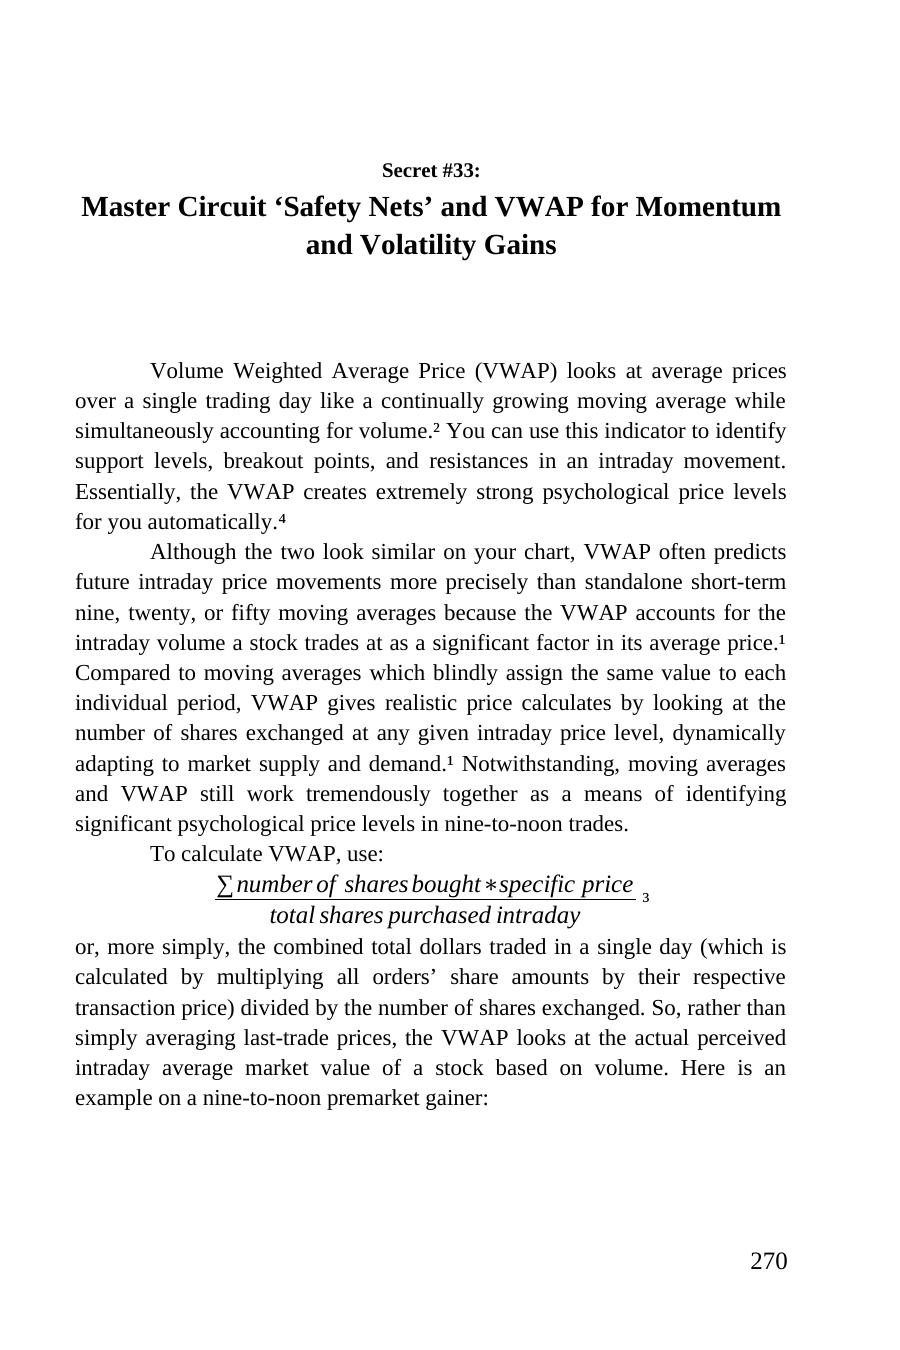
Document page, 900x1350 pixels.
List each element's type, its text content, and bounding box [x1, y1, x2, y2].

text Although the two look similar on your chart, VWAP often predicts future intraday price movements more precisely than standalone short-term nine, twenty, or fifty moving averages because the VWAP accounts for the intraday volume a stock trades at as a significant factor in its average price.¹ Compared to moving averages which blindly assign the same value to each individual period, VWAP gives realistic price calculates by looking at the number of shares exchanged at any given intraday price level, dynamically adapting to market supply and demand.¹ Notwithstanding, moving averages and VWAP still work tremendously together as a means of identifying significant psychological price levels in nine-to-noon trades. [75, 538, 787, 836]
text Volume Weighted Average Price (VWAP) looks at average prices over a single trading day like a continually growing moving average while simultaneously accounting for volume.² You can use this indicator to identify support levels, breakout points, and resistances in an intraday movement. Essentially, the VWAP creates extremely strong psychological price levels for you automatically.⁴ [75, 357, 787, 534]
text or, more simply, the combined total dollars traded in a single day (which is calculated by multiplying all orders’ share amounts by their respective transaction price) divided by the number of shares exchanged. So, rather than simply averaging last-trade prices, the VWAP looks at the actual perceived intraday average market value of a stock based on volume. Here is an example on a nine-to-noon premarket gainer: [75, 933, 787, 1111]
subtitle Master Circuit ‘Safety Nets’ and VWAP for Momentum and Volatility Gains [75, 151, 787, 261]
text ³ [75, 870, 787, 929]
text To calculate VWAP, use: [75, 840, 787, 867]
